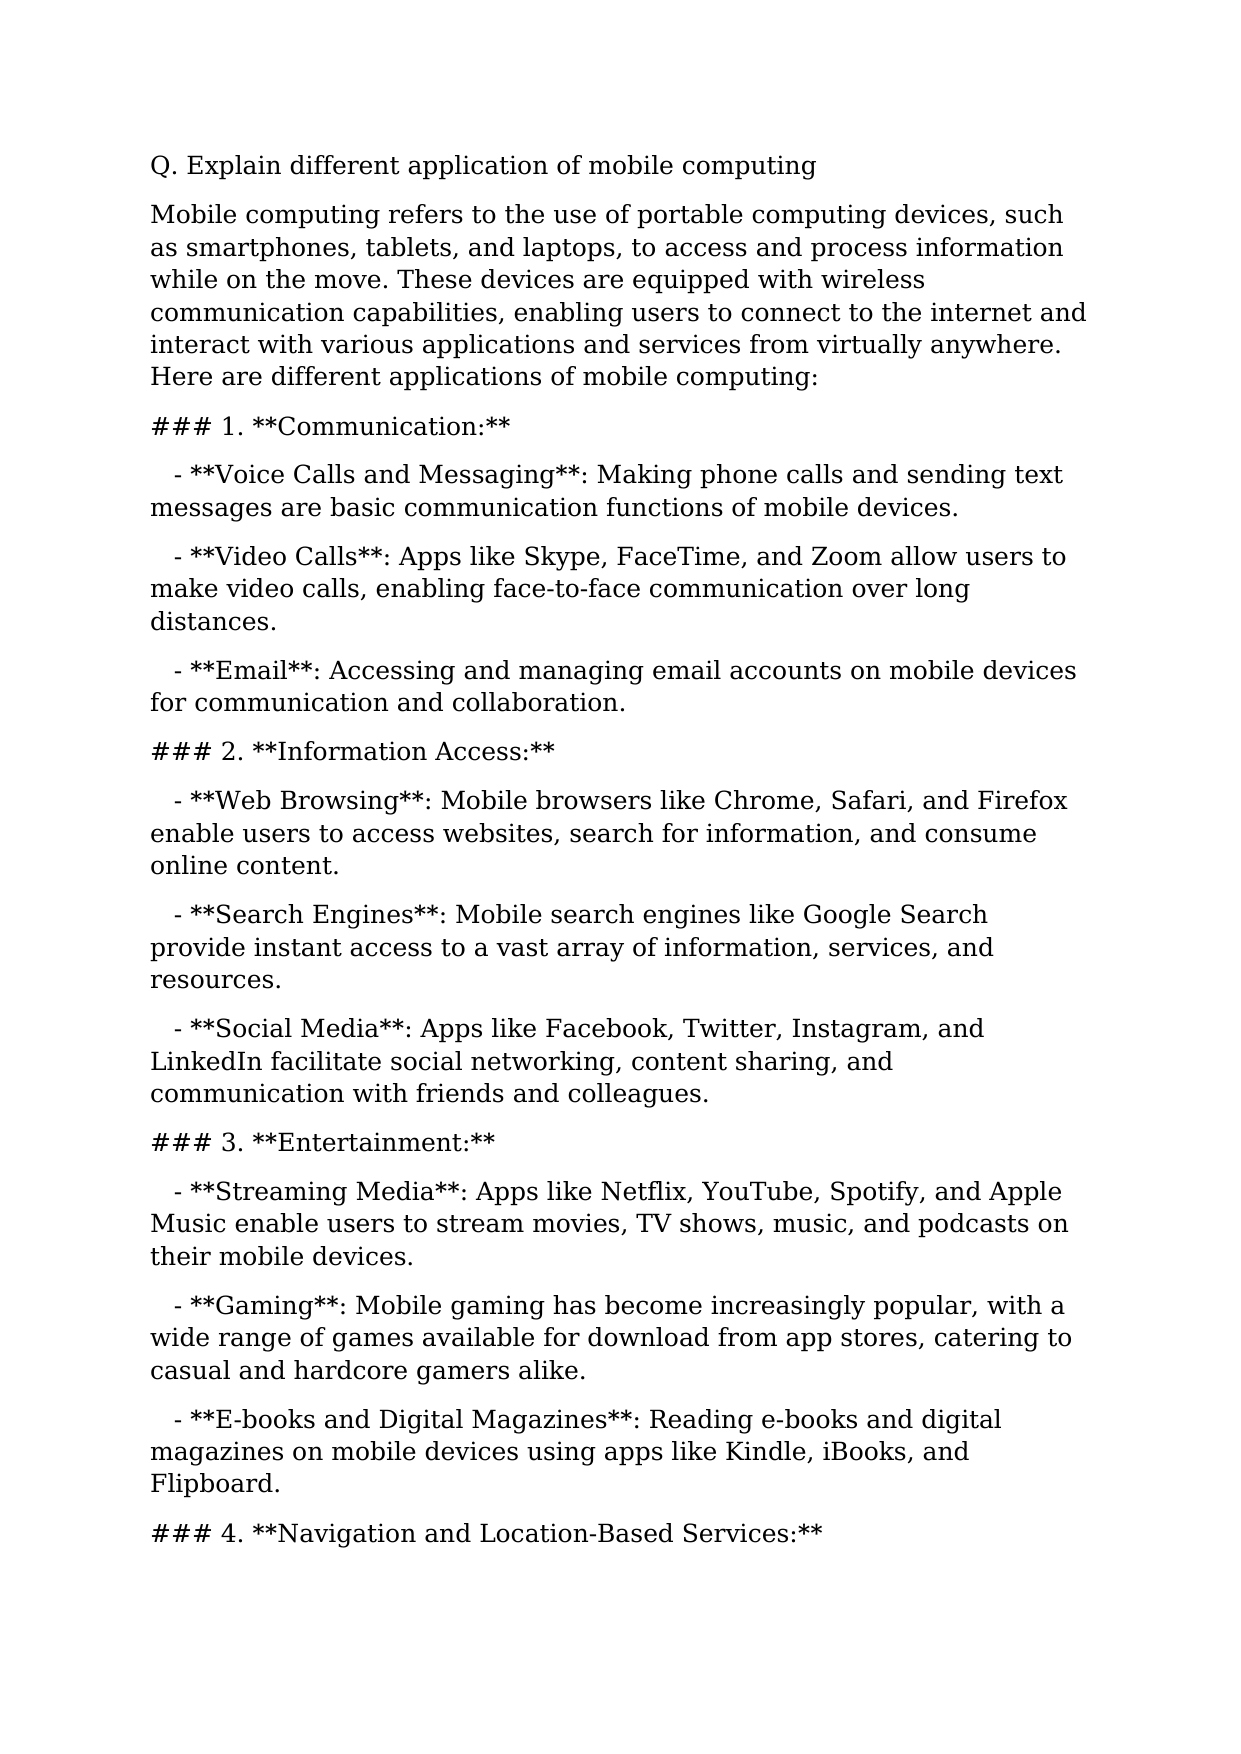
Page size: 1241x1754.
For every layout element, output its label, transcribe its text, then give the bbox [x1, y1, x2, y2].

text - **Social Media**: Apps like Facebook, Twitter, Instagram, and LinkedIn facilitate social networking, content sharing, and communication with friends and colleagues. [150, 1013, 1090, 1107]
text - **Search Engines**: Mobile search engines like Google Search provide instant access to a vast array of information, services, and resources. [150, 899, 1090, 994]
text Q. Explain different application of mobile computing [150, 150, 1090, 180]
text - **Video Calls**: Apps like Skype, FaceTime, and Zoom allow users to make video calls, enabling face-to-face communication over long distances. [150, 541, 1090, 635]
text - **Web Browsing**: Mobile browsers like Chrome, Safari, and Firefox enable users to access websites, search for information, and consume online content. [150, 785, 1090, 880]
text ### 3. **Entertainment:** [150, 1127, 1090, 1157]
text - **E-books and Digital Magazines**: Reading e-books and digital magazines on mobile devices using apps like Kindle, iBooks, and Flipboard. [150, 1403, 1090, 1498]
text Mobile computing refers to the use of portable computing devices, such as smartphones, tablets, and laptops, to access and process information while on the move. These devices are equipped with wireless communication capabilities, enabling users to connect to the internet and interact with various applications and services from virtually anywhere. Here are different applications of mobile computing: [150, 199, 1090, 391]
text - **Gaming**: Mobile gaming has become increasingly popular, with a wide range of games available for download from app stores, catering to casual and hardcore gamers alike. [150, 1289, 1090, 1384]
text - **Voice Calls and Messaging**: Making phone calls and sending text messages are basic communication functions of mobile devices. [150, 459, 1090, 522]
text - **Email**: Accessing and managing email accounts on mobile devices for communication and collaboration. [150, 654, 1090, 717]
text - **Streaming Media**: Apps like Netflix, YouTube, Spotify, and Apple Music enable users to stream movies, TV shows, music, and podcasts on their mobile devices. [150, 1176, 1090, 1270]
text ### 2. **Information Access:** [150, 736, 1090, 766]
text ### 1. **Communication:** [150, 410, 1090, 440]
text ### 4. **Navigation and Location-Based Services:** [150, 1517, 1090, 1547]
